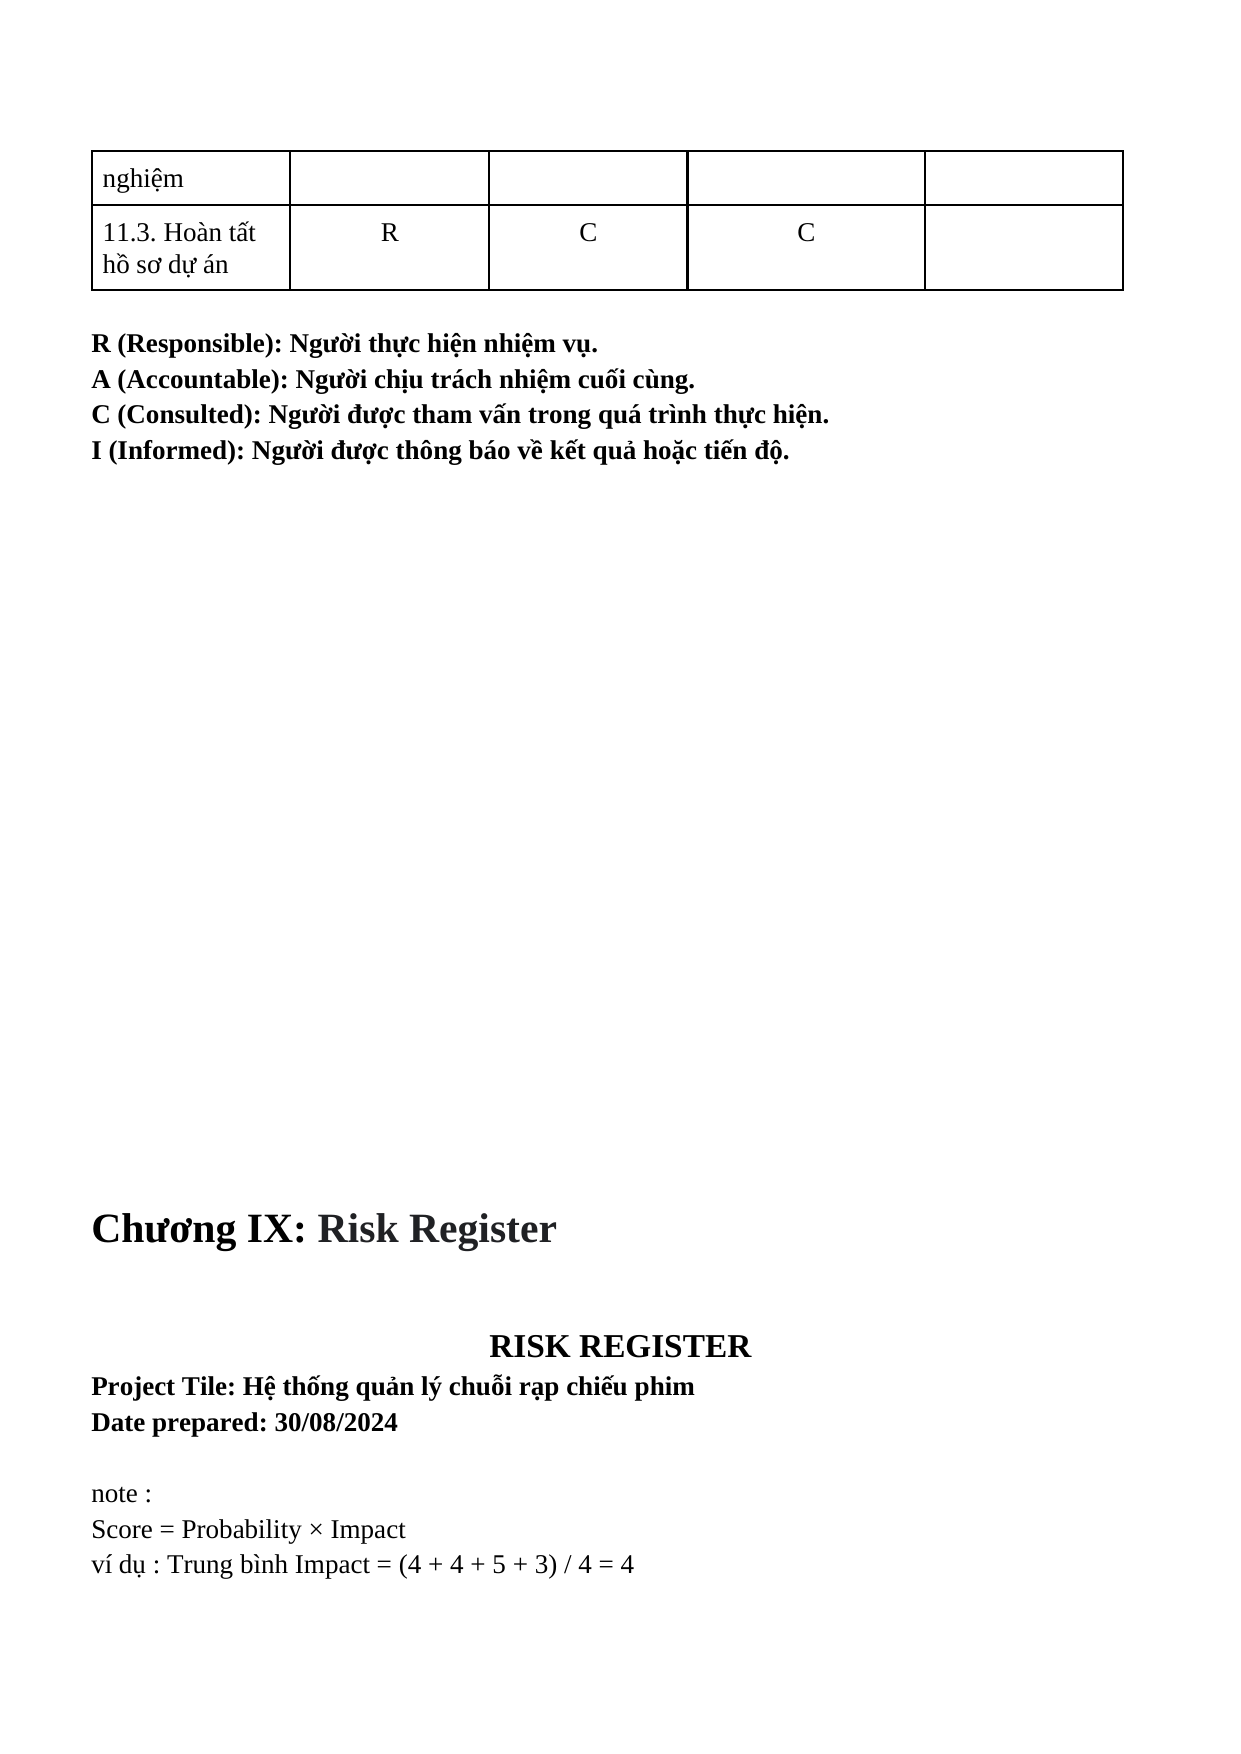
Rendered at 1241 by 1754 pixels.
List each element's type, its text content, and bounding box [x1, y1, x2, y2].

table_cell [93, 152, 289, 204]
text C (Consulted): Người được tham vấn trong quá trình thực hiện. [91, 398, 1090, 430]
table_cell C [689, 152, 924, 204]
subtitle Chương IX: Risk Register [91, 1203, 1090, 1251]
table_cell C [490, 152, 686, 204]
table_cell R [291, 152, 488, 204]
text ví dụ : Trung bình Impact = (4 + 4 + 5 + 3) / 4 = 4 [91, 1549, 1153, 1580]
table_cell C [490, 206, 686, 289]
text A (Accountable): Người chịu trách nhiệm cuối cùng. [91, 363, 1090, 394]
table_cell 11.3. Hoàn tất hồ sơ dự án [93, 206, 289, 289]
text Date prepared: 30/08/2024 [91, 1406, 1153, 1437]
text RISK REGISTER [150, 1326, 1090, 1364]
table_cell [926, 206, 1122, 289]
text I (Informed): Người được thông báo về kết quả hoặc tiến độ. [91, 434, 1090, 465]
text Score = Probability × Impact [91, 1513, 1153, 1544]
text Project Tile: Hệ thống quản lý chuỗi rạp chiếu phim [91, 1370, 1153, 1401]
table_cell C [689, 206, 924, 289]
table_cell [926, 152, 1122, 204]
table_cell R [291, 206, 488, 289]
text R (Responsible): Người thực hiện nhiệm vụ. [91, 291, 1090, 358]
text note : [91, 1477, 1153, 1508]
